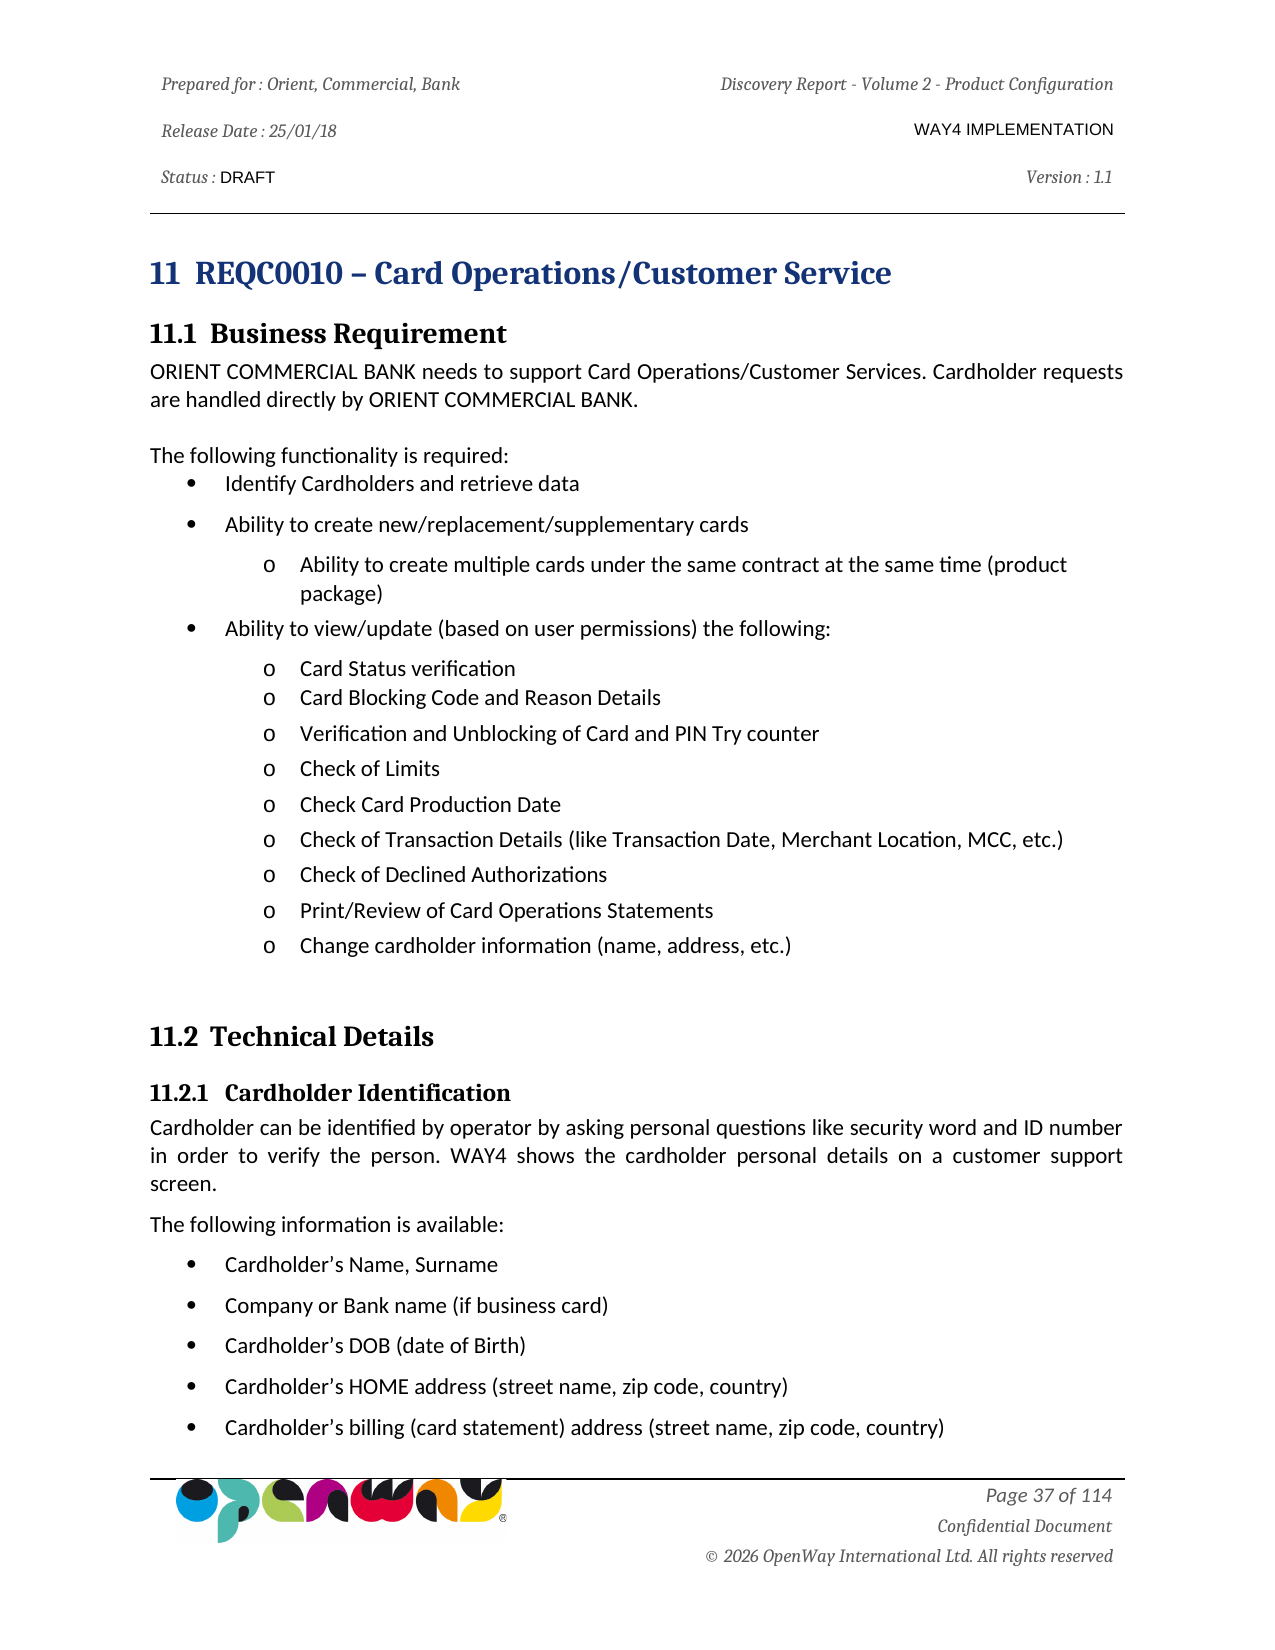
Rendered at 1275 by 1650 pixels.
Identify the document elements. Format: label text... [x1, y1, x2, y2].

list Check of Limits [262, 754, 1125, 783]
list Print/Review of Card Operations Statements [262, 896, 1125, 925]
list Company or Bank name (if business card) [187, 1291, 1125, 1319]
picture [176, 1479, 507, 1543]
list Check of Transaction Details (like Transaction Date, Merchant Location, MCC, etc.) [262, 825, 1125, 854]
subtitle REQC0010 – Card Operations/Customer Service [150, 254, 1125, 292]
list Card Blocking Code and Reason Details [262, 683, 1125, 713]
list Cardholder’s DOB (date of Birth) [187, 1332, 1125, 1359]
list Change cardholder information (name, address, etc.) [262, 931, 1125, 961]
list Cardholder’s Name, Surname [187, 1251, 1125, 1278]
list Check of Declined Authorizations [262, 861, 1125, 890]
list Ability to view/update (based on user permissions) the following: [187, 614, 1125, 642]
subtitle Cardholder Identification [150, 1078, 1125, 1107]
list Ability to create multiple cards under the same contract at the same time (product package) [262, 550, 1125, 608]
list Verification and Unblocking of Card and PIN Try counter [262, 719, 1125, 748]
text The following information is available: [150, 1210, 1125, 1238]
text The following functionality is required: [150, 441, 1125, 469]
list Card Status verification [262, 654, 1125, 683]
list Check Card Production Date [262, 790, 1125, 819]
list Ability to create new/replacement/supplementary cards [187, 510, 1125, 538]
text ORIENT COMMERCIAL BANK needs to support Card Operations/Customer Services. Cardholder requests are handled directly by ORIENT COMMERCIAL BANK. [150, 357, 1125, 413]
text Cardholder can be identified by operator by asking personal questions like security word and ID number in order to verify the person. WAY4 shows the cardholder personal details on a customer support screen. [150, 1113, 1125, 1197]
subtitle Technical Details [150, 1020, 1125, 1053]
list Cardholder’s HOME address (street name, zip code, country) [187, 1372, 1125, 1400]
subtitle Business Requirement [150, 317, 1125, 351]
list Cardholder’s billing (card statement) address (street name, zip code, country) [187, 1413, 1125, 1469]
list Identify Cardholders and retrieve data [187, 469, 1125, 497]
